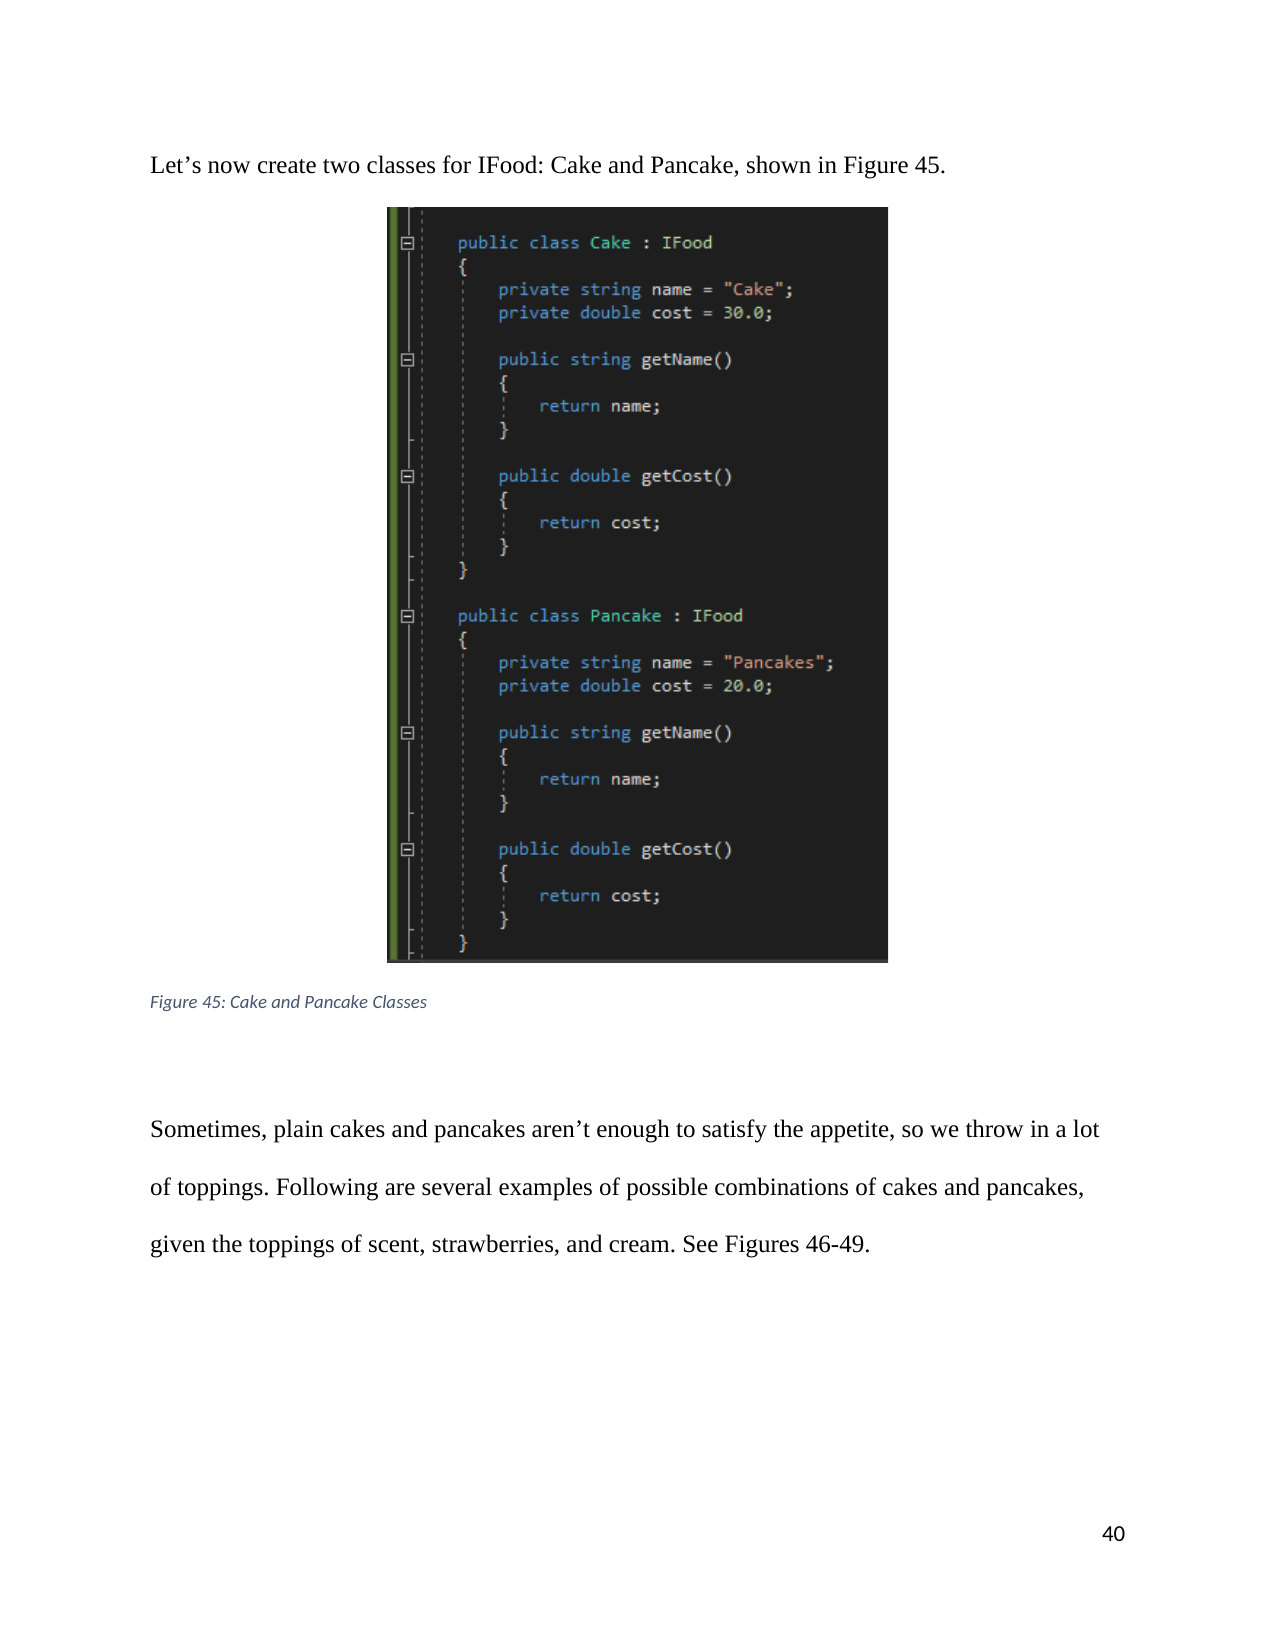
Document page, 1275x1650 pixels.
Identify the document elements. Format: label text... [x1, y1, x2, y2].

text Let’s now create two classes for IFood: Cake and Pancake, shown in Figure 45. [150, 150, 1125, 179]
picture [387, 207, 889, 963]
text Sometimes, plain cakes and pancakes aren’t enough to satisfy the appetite, so we throw in a lot of toppings. Following are several examples of possible combinations of cakes and pancakes, given the toppings of scent, strawberries, and cream. See Figures 46-49. [150, 1114, 1125, 1258]
